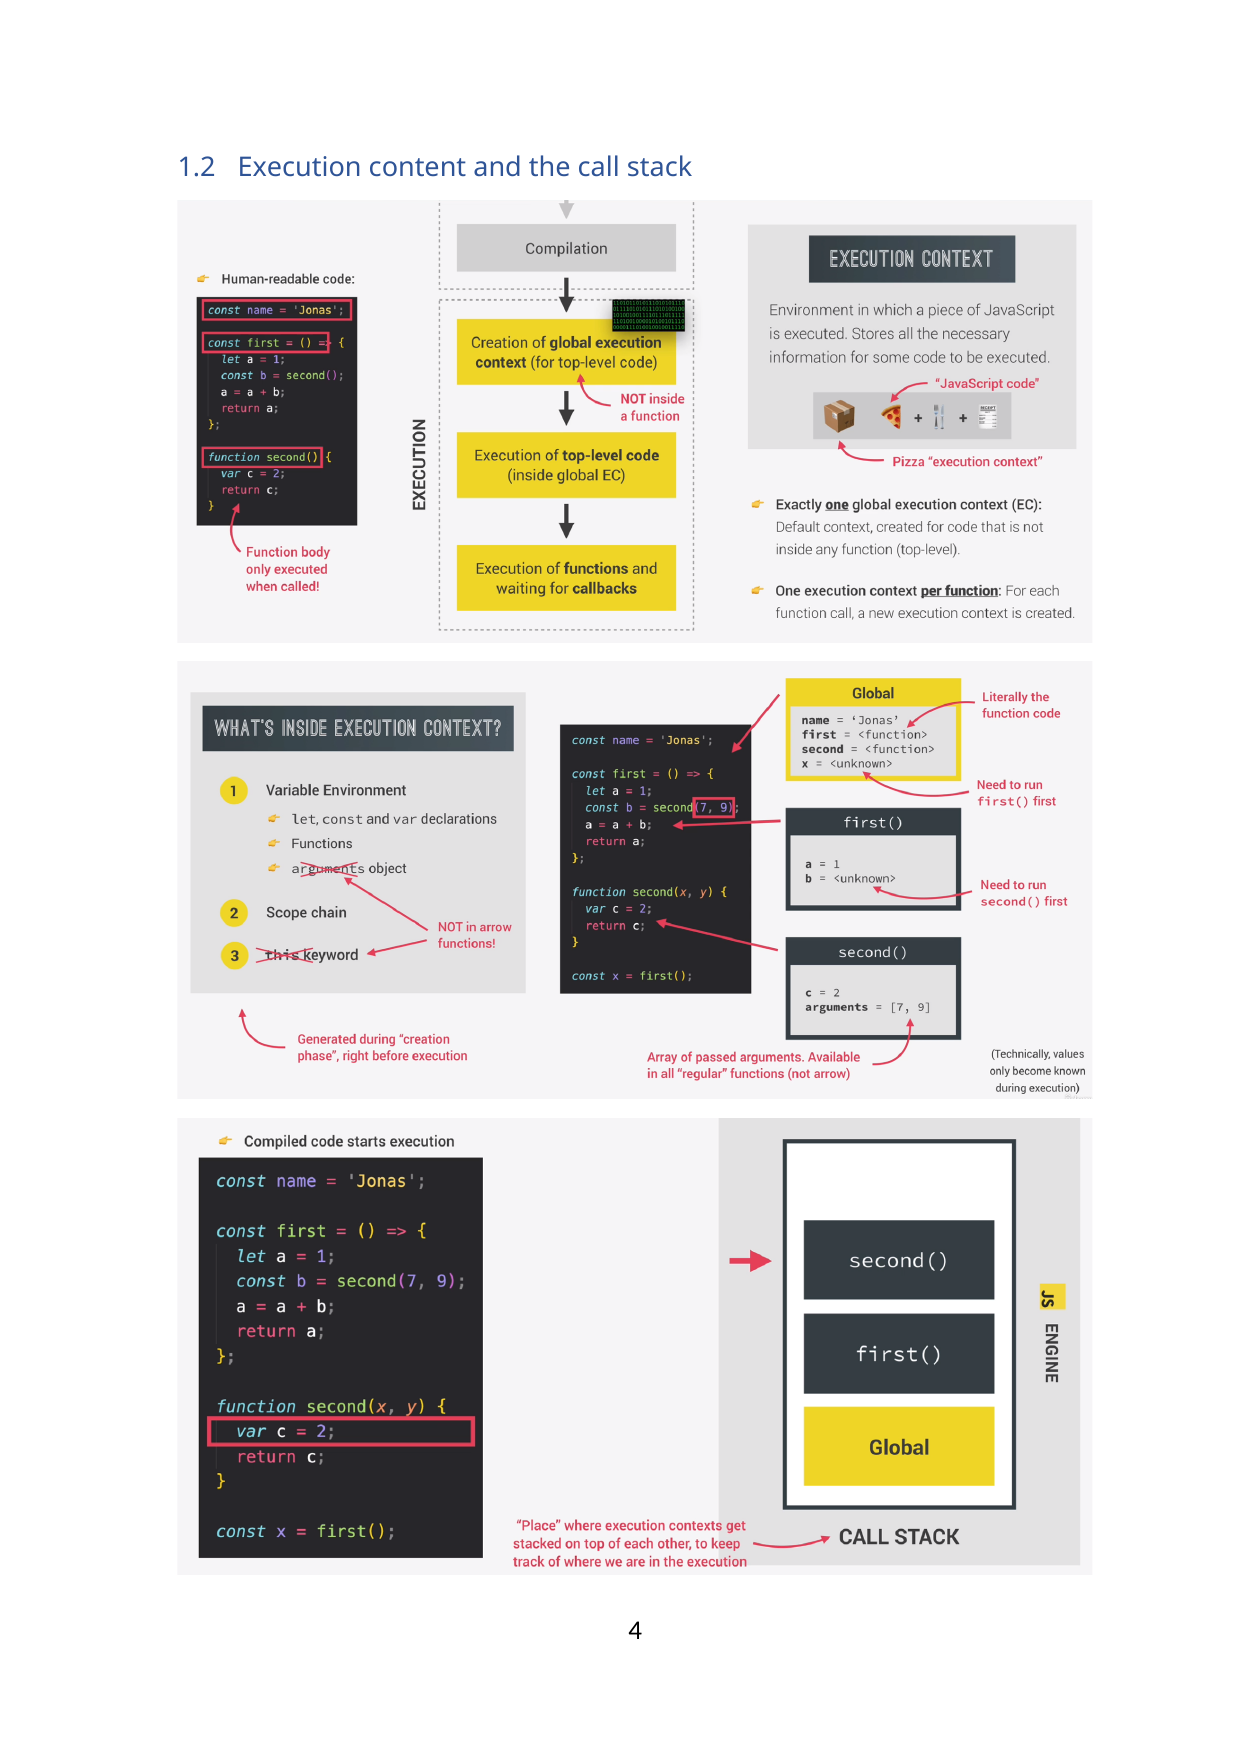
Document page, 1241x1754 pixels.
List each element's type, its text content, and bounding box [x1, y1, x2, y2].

picture [177, 661, 1093, 1099]
picture [177, 1118, 1093, 1575]
subtitle Execution content and the call stack [177, 148, 1092, 184]
picture [177, 200, 1093, 643]
